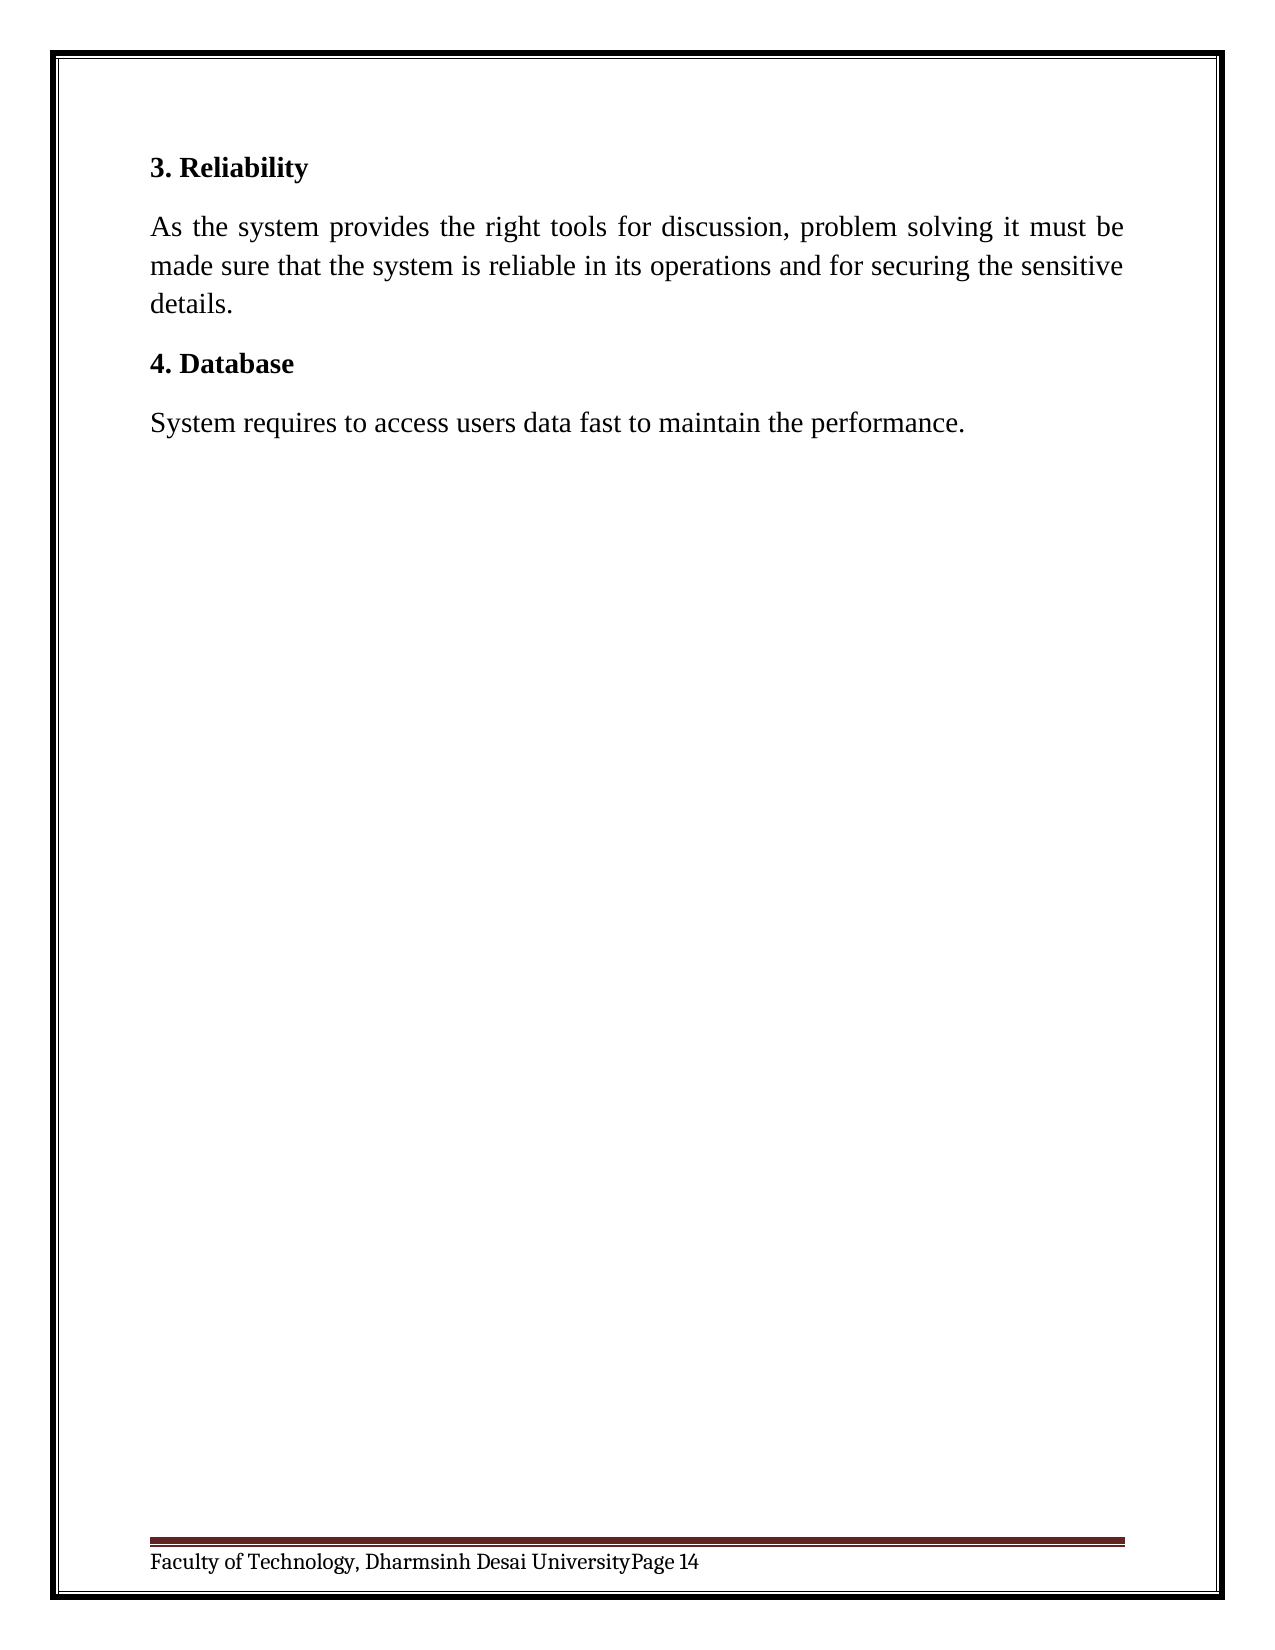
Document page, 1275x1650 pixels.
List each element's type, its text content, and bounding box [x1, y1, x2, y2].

text As the system provides the right tools for discussion, problem solving it must be made sure that the system is reliable in its operations and for securing the sensitive details. [150, 209, 1125, 320]
text System requires to access users data fast to maintain the performance. [150, 405, 1125, 439]
text 3. Reliability [150, 150, 1125, 183]
text 4. Database [150, 346, 1125, 379]
